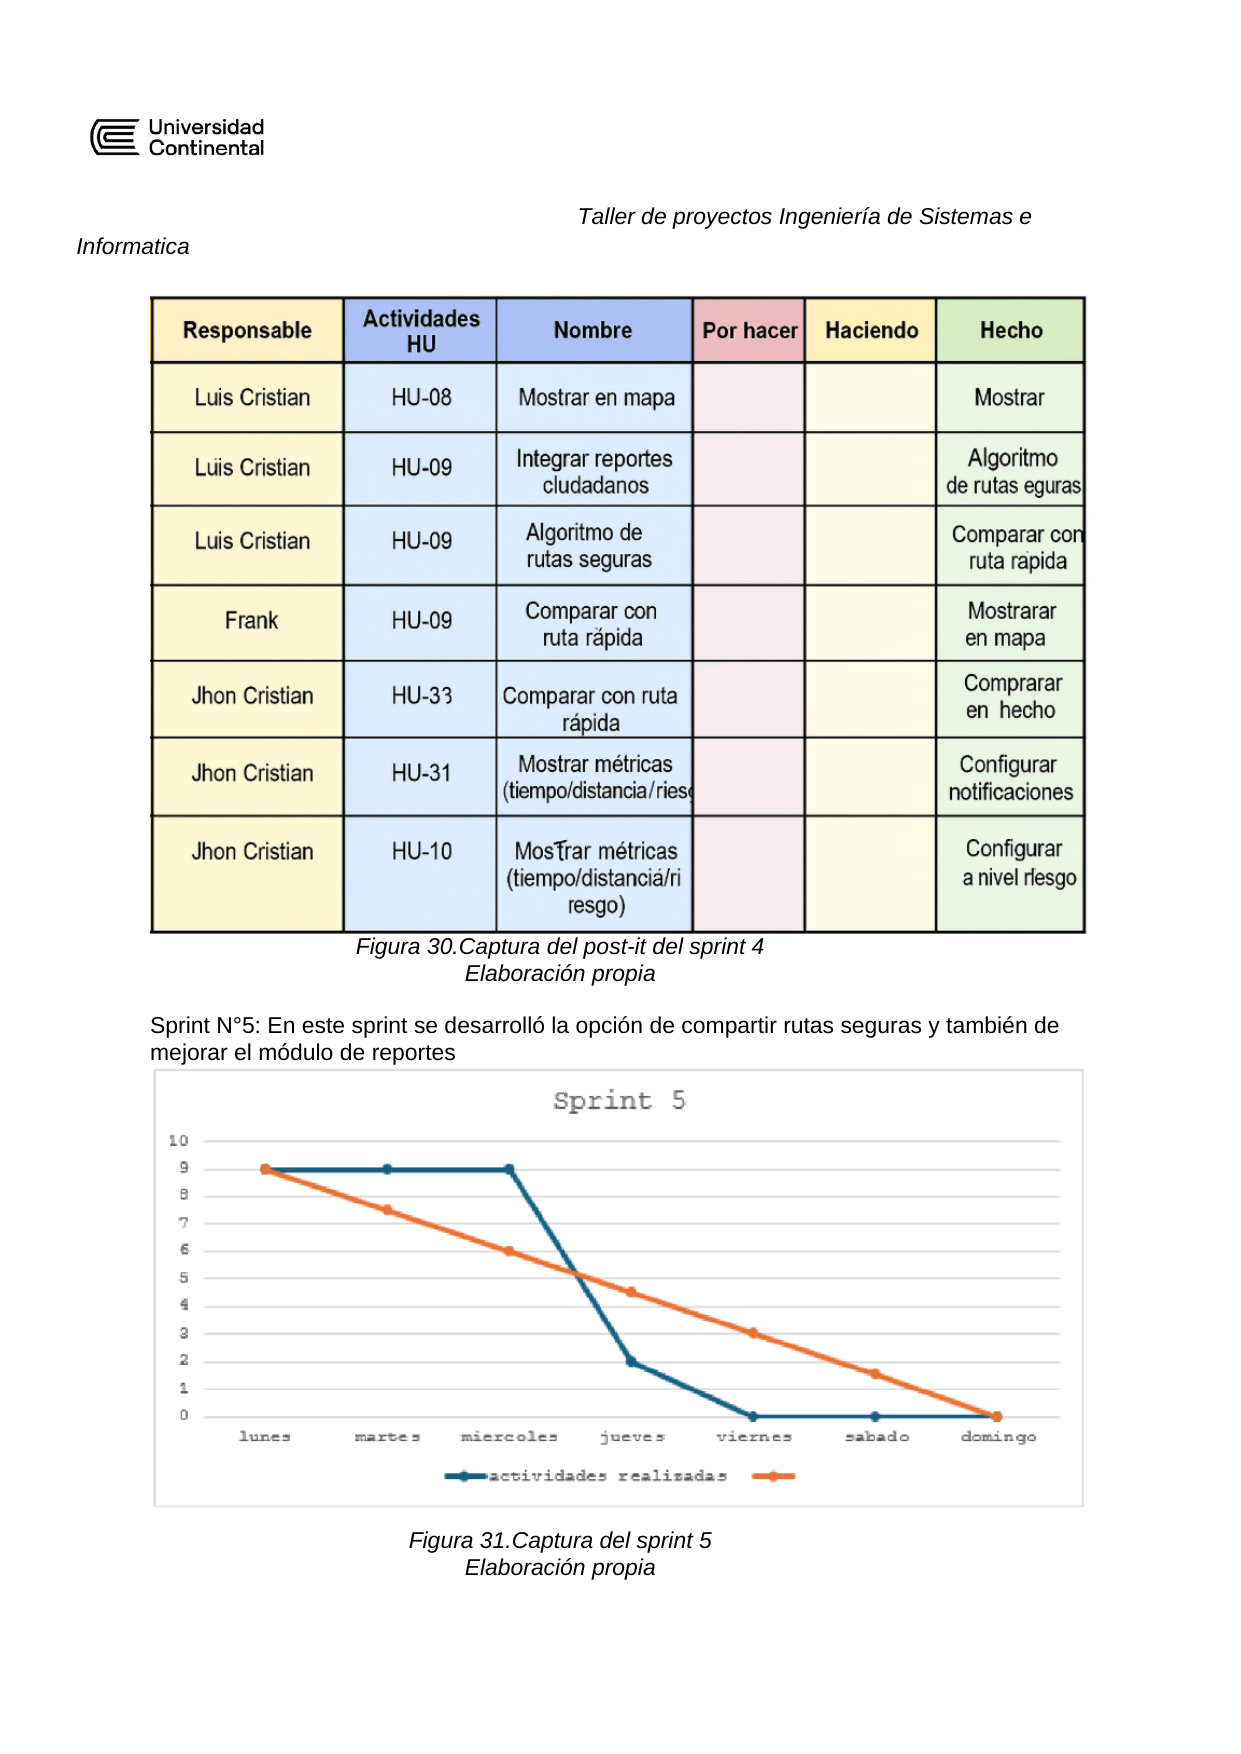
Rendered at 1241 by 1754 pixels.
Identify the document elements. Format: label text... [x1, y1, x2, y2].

text Figura 30.Captura del post-it del sprint 4 [32, 933, 1090, 959]
text Figura 31.Captura del sprint 5 [32, 1527, 1090, 1554]
picture [76, 75, 279, 200]
picture [150, 293, 1091, 934]
picture [150, 1065, 1091, 1528]
text Sprint N°5: En este sprint se desarrolló la opción de compartir rutas seguras y también de mejorar el módulo de reportes [150, 1012, 1090, 1065]
text Elaboración propia [32, 959, 1090, 986]
text Elaboración propia [32, 1554, 1090, 1580]
